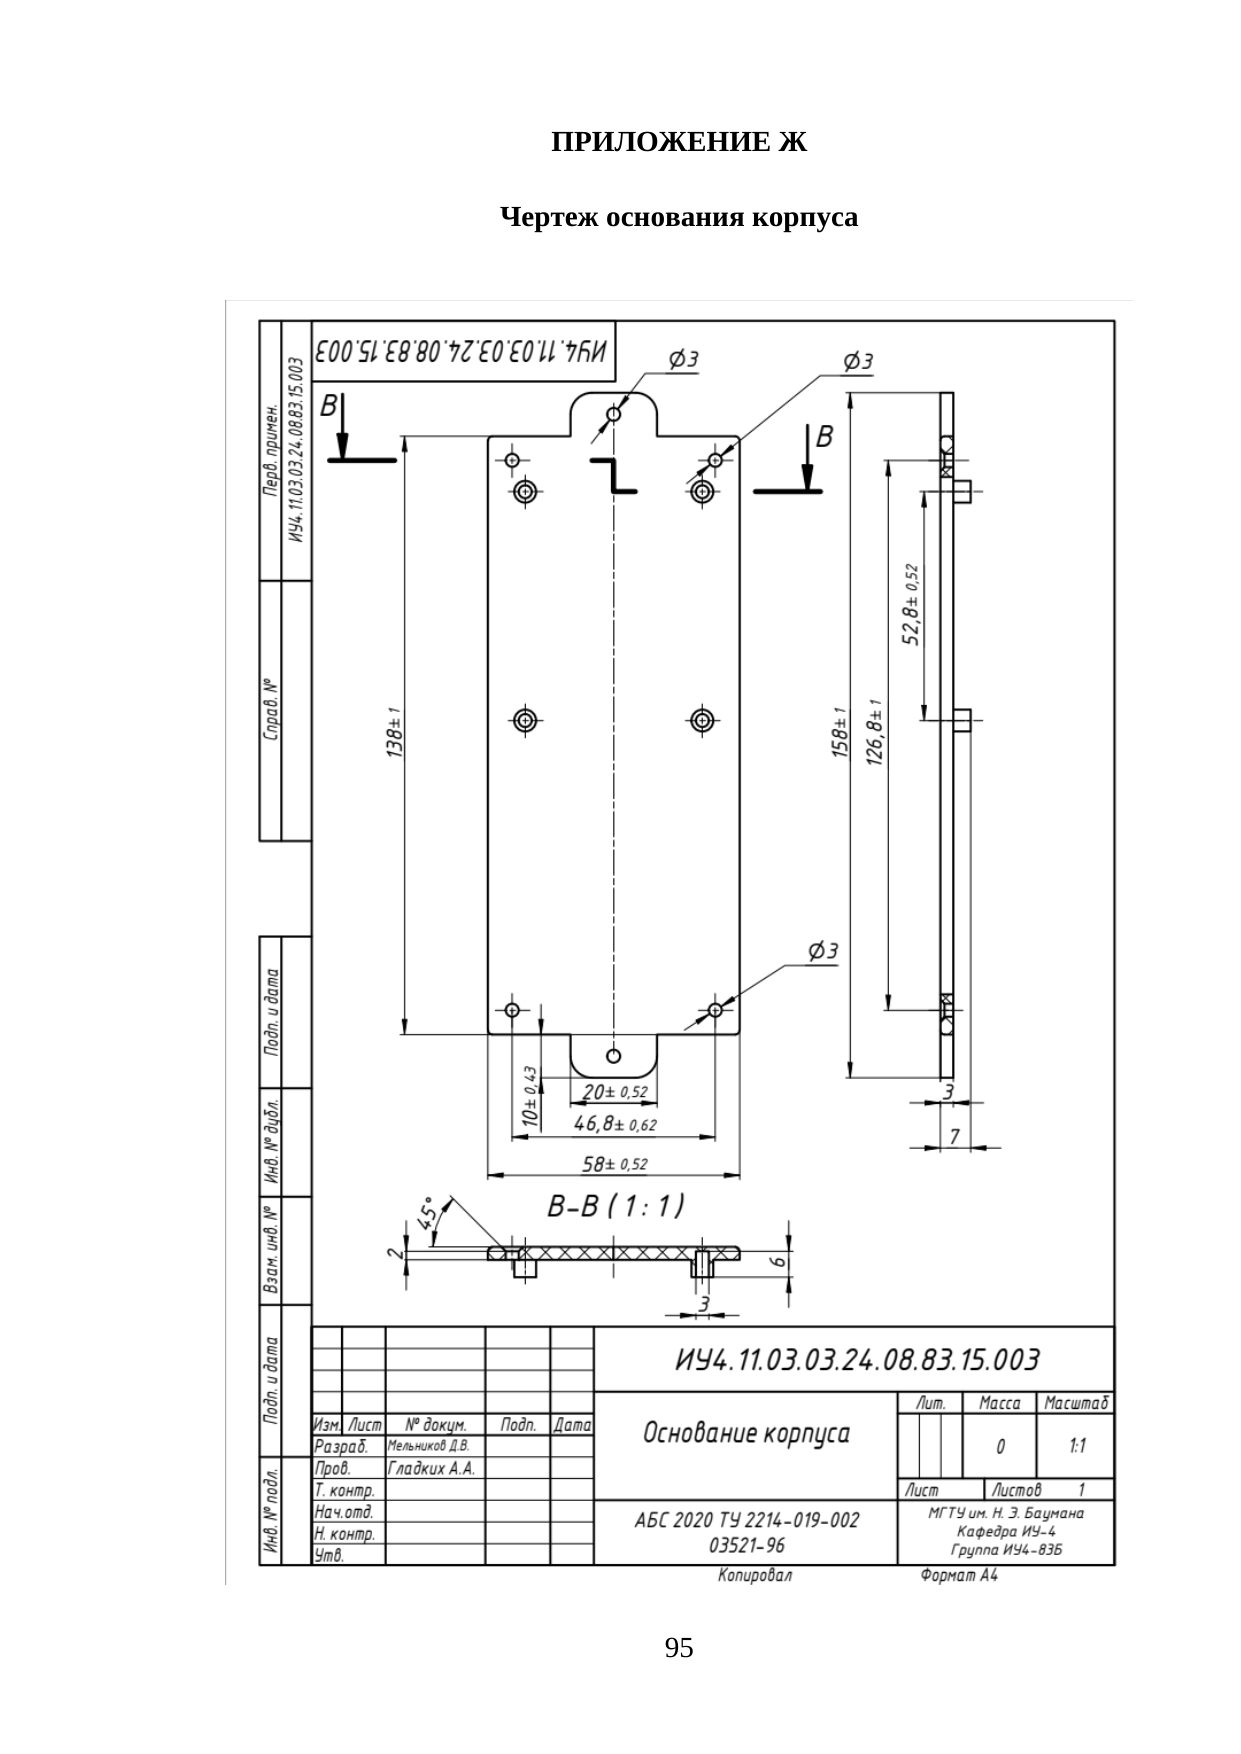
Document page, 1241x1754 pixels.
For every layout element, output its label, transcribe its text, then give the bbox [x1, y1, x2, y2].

subtitle ПРИЛОЖЕНИЕ Ж [177, 124, 1181, 158]
text Чертеж основания корпуса [177, 199, 1181, 233]
